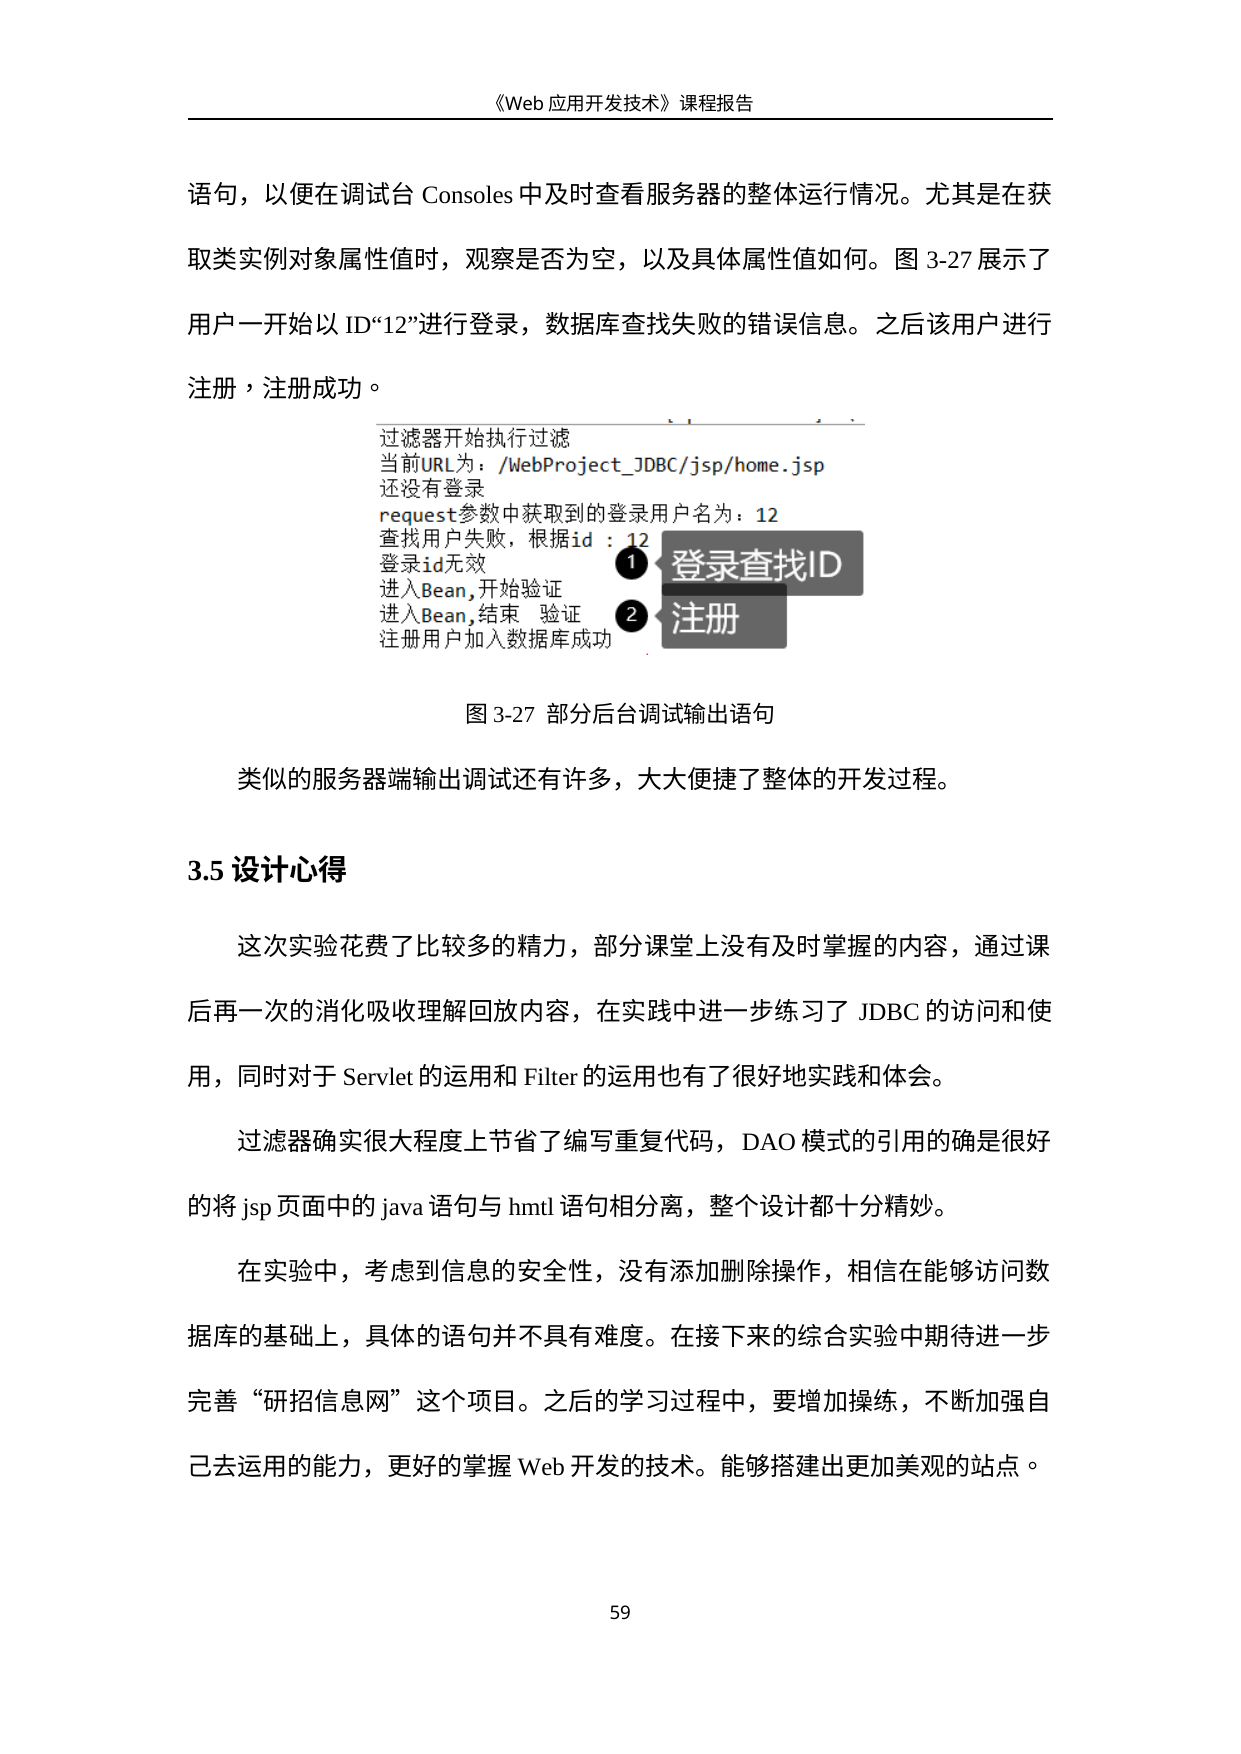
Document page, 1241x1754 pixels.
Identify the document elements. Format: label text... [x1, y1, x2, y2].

text 这次实验花费了比较多的精力，部分课堂上没有及时掌握的内容，通过课后再一次的消化吸收理解回放内容，在实践中进一步练习了JDBC的访问和使用，同时对于Servlet的运用和Filter的运用也有了很好地实践和体会。 [187, 912, 1053, 1107]
text 过滤器确实很大程度上节省了编写重复代码，DAO模式的引用的确是很好的将jsp页面中的java语句与hmtl语句相分离，整个设计都十分精妙。 [187, 1107, 1053, 1237]
text 类似的服务器端输出调试还有许多，大大便捷了整体的开发过程。 [187, 745, 1053, 810]
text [187, 160, 1053, 420]
subtitle 设计心得 [187, 835, 1053, 900]
text 在实验中，考虑到信息的安全性，没有添加删除操作，相信在能够访问数据库的基础上，具体的语句并不具有难度。在接下来的综合实验中期待进一步完善“研招信息网”这个项目。之后的学习过程中，要增加操练，不断加强自己去运用的能力，更好的掌握Web开发的技术。能够搭建出更加美观的站点。 [187, 1237, 1053, 1497]
picture [375, 419, 865, 655]
